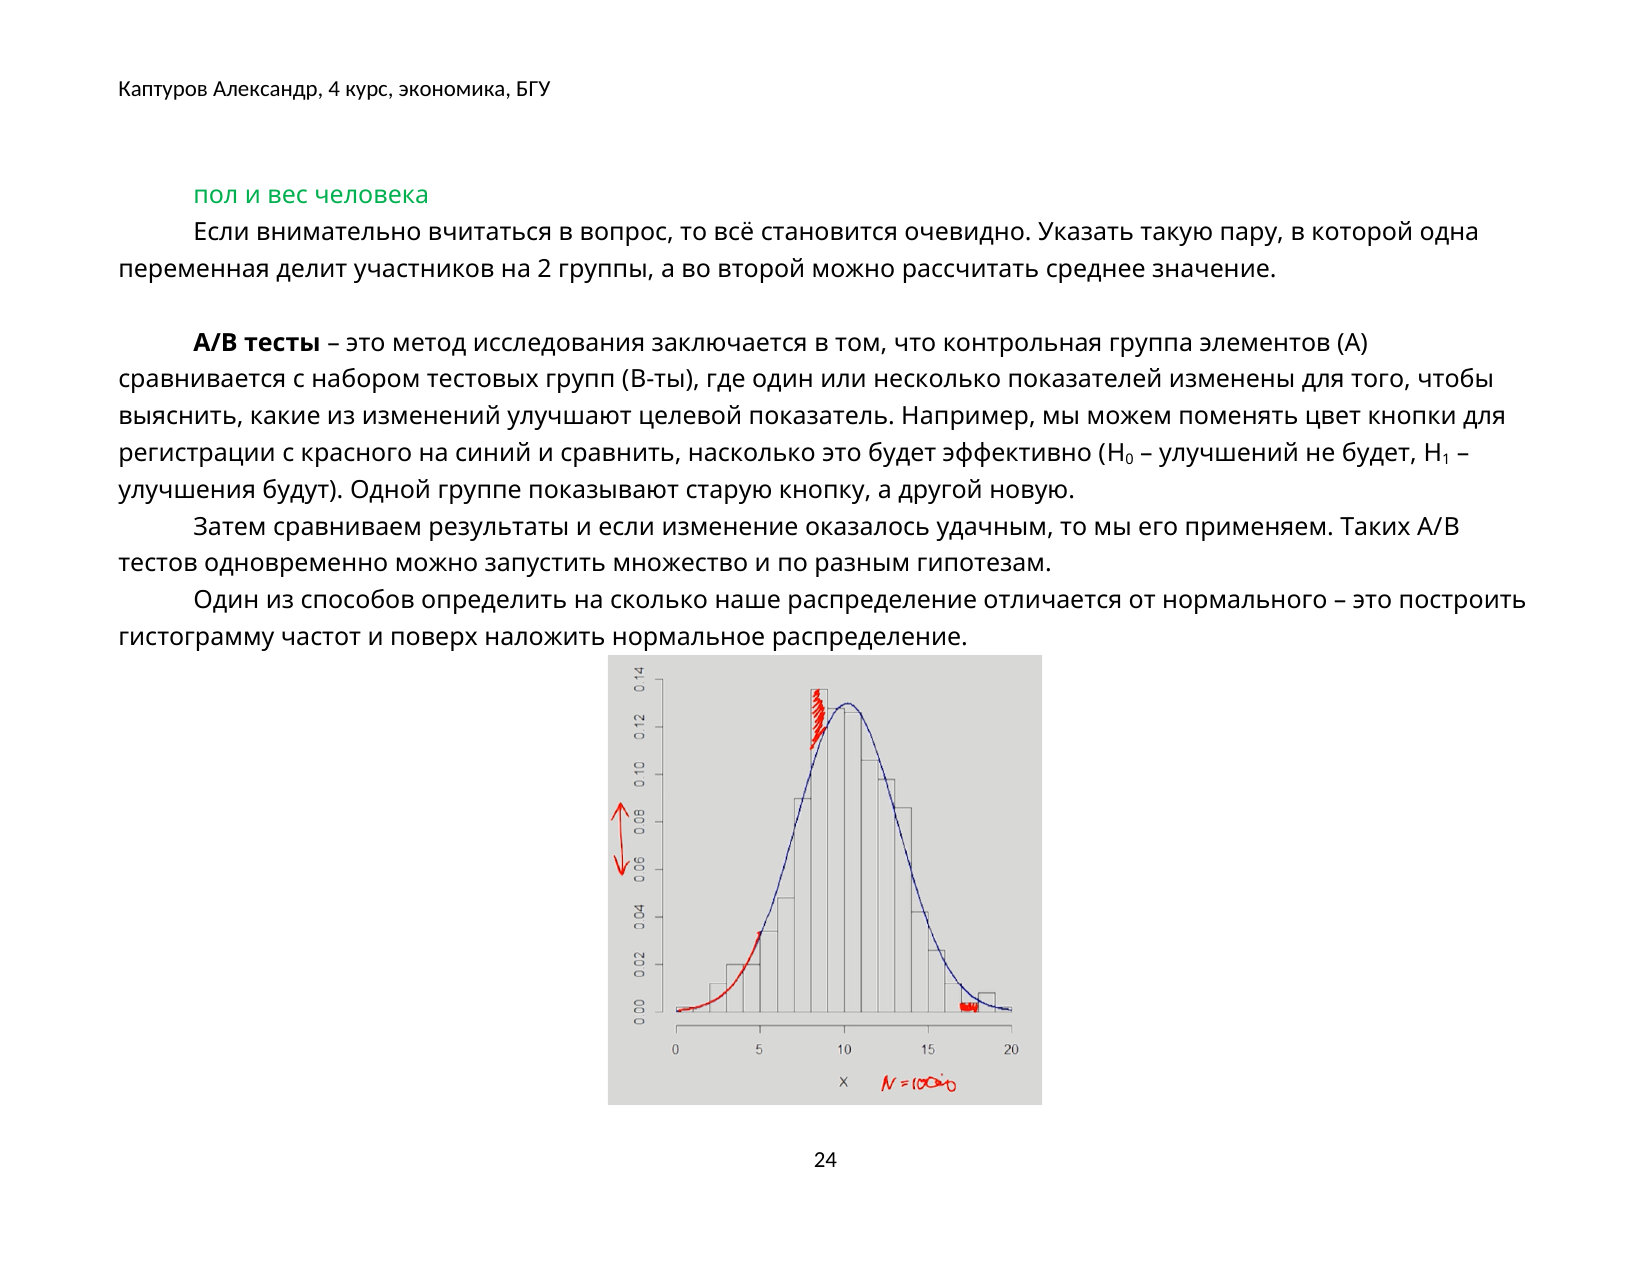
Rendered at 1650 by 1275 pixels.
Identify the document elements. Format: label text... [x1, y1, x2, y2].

picture [607, 655, 1043, 1105]
text пол и вес человека [118, 177, 1532, 211]
text A/B тесты – это метод исследования заключается в том, что контрольная группа элементов (А) сравнивается с набором тестовых групп (B-ты), где один или несколько показателей изменены для того, чтобы выяснить, какие из изменений улучшают целевой показатель. Например, мы можем поменять цвет кнопки для регистрации с красного на синий и сравнить, насколько это будет эффективно (H0 – улучшений не будет, H1 – улучшения будут). Одной группе показывают старую кнопку, а другой новую. [118, 324, 1532, 505]
text Один из способов определить на сколько наше распределение отличается от нормального – это построить гистограмму частот и поверх наложить нормальное распределение. [118, 582, 1532, 652]
text Если внимательно вчитаться в вопрос, то всё становится очевидно. Указать такую пару, в которой одна переменная делит участников на 2 группы, а во второй можно рассчитать среднее значение. [118, 214, 1532, 285]
text Затем сравниваем результаты и если изменение оказалось удачным, то мы его применяем. Таких А/B тестов одновременно можно запустить множество и по разным гипотезам. [118, 508, 1532, 579]
